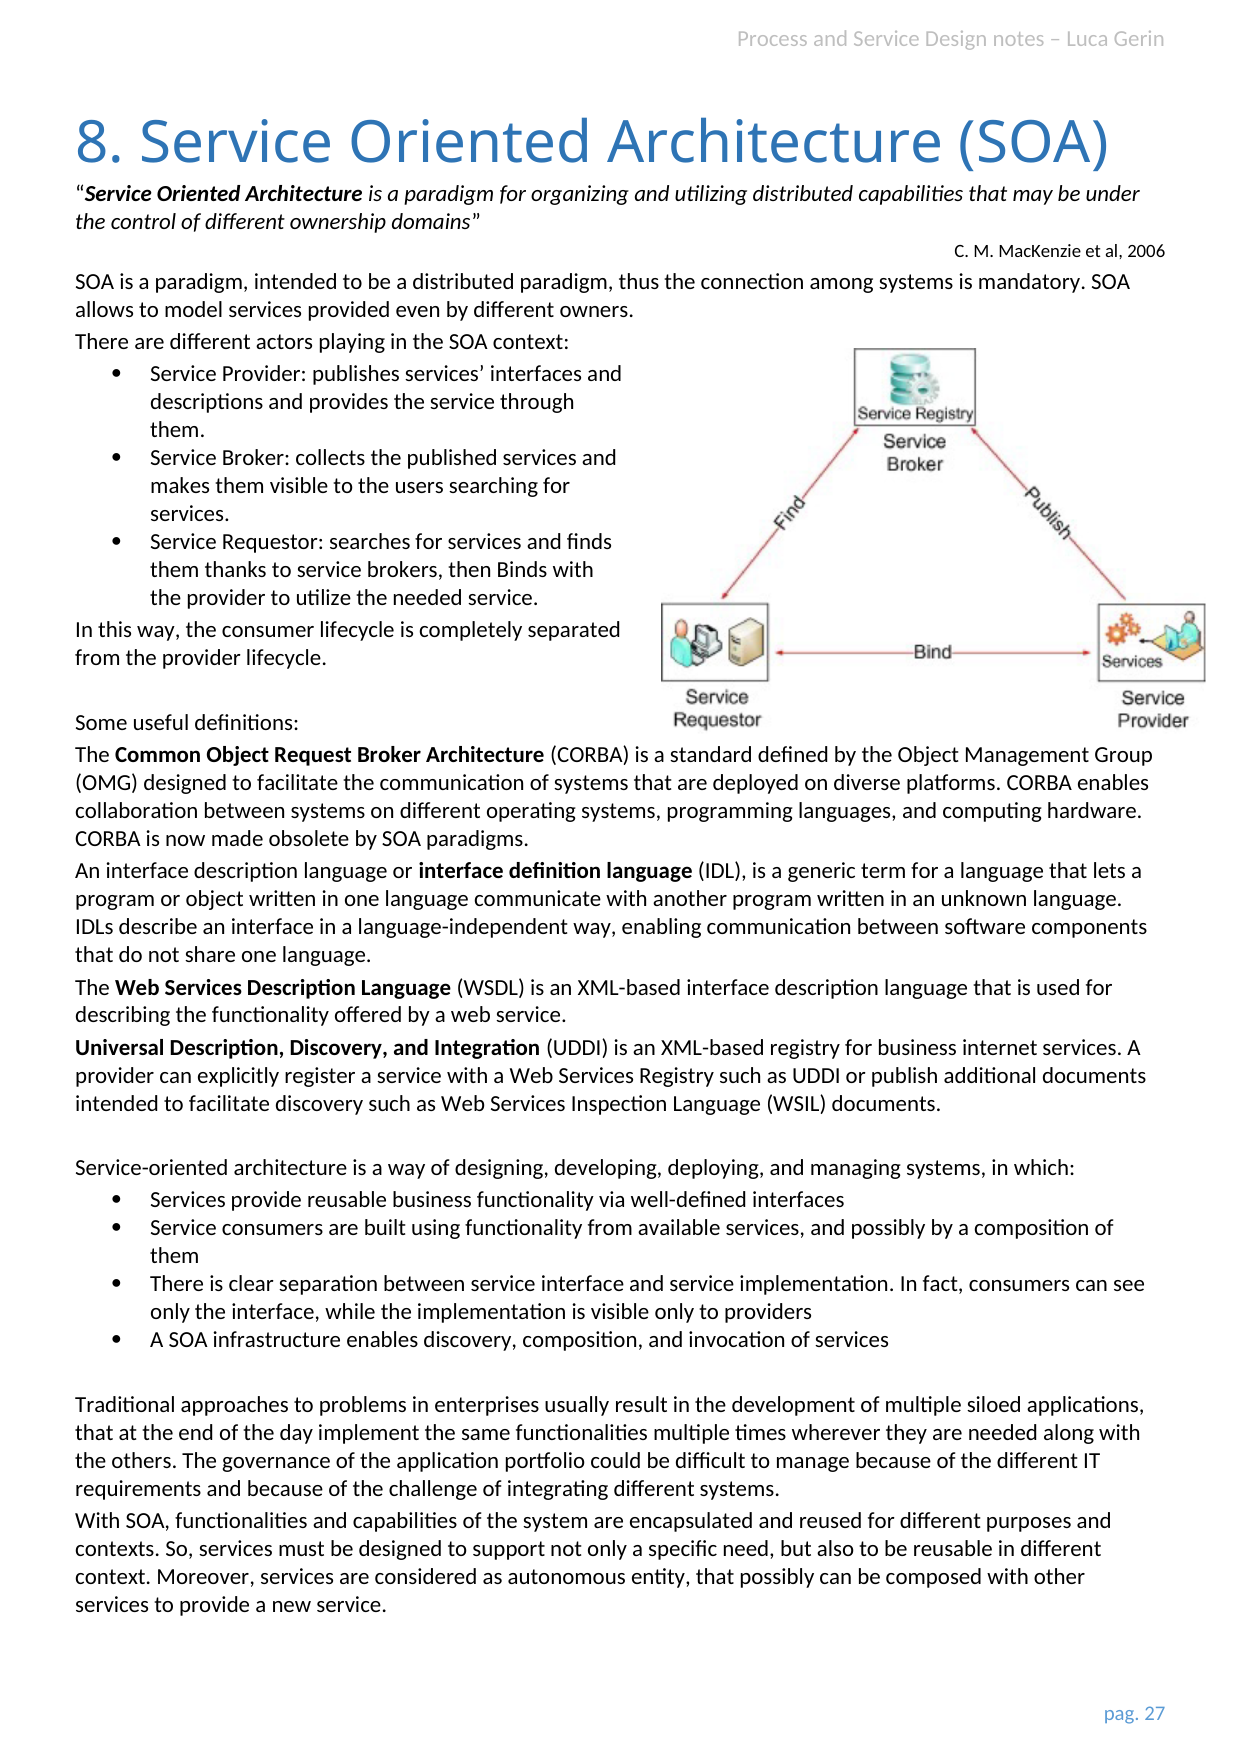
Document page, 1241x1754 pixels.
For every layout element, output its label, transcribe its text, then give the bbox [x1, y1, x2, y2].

list Service Provider: publishes services’ interfaces and descriptions and provides the service through them. [112, 359, 646, 443]
text The Common Object Request Broker Architecture (CORBA) is a standard defined by the Object Management Group (OMG) designed to facilitate the communication of systems that are deployed on diverse platforms. CORBA enables collaboration between systems on different operating systems, programming languages, and computing hardware. CORBA is now made obsolete by SOA paradigms. [75, 740, 1165, 852]
text An interface description language or interface definition language (IDL), is a generic term for a language that lets a program or object written in one language communicate with another program written in an unknown language. IDLs describe an interface in a language-independent way, enabling communication between software components that do not share one language. [75, 856, 1165, 968]
text With SOA, functionalities and capabilities of the system are encapsulated and reused for different purposes and contexts. So, services must be designed to support not only a specific need, but also to be reusable in different context. Moreover, services are considered as autonomous entity, that possibly can be composed with other services to provide a new service. [75, 1506, 1165, 1618]
text C. M. MacKenzie et al, 2006 [75, 240, 1165, 263]
text In this way, the consumer lifecycle is completely separated from the provider lifecycle. [75, 616, 646, 672]
picture [646, 340, 1219, 738]
text Service-oriented architecture is a way of designing, developing, deploying, and managing systems, in which: [75, 1153, 1165, 1181]
list A SOA infrastructure enables discovery, composition, and invocation of services [112, 1326, 1165, 1353]
text “Service Oriented Architecture is a paradigm for organizing and utilizing distributed capabilities that may be under the control of different ownership domains” [75, 179, 1165, 236]
text There are different actors playing in the SOA context: [75, 327, 1165, 355]
text The Web Services Description Language (WSDL) is an XML-based interface description language that is used for describing the functionality offered by a web service. [75, 973, 1165, 1029]
list There is clear separation between service interface and service implementation. In fact, consumers can see only the interface, while the implementation is visible only to providers [112, 1269, 1165, 1326]
text Traditional approaches to problems in enterprises usually result in the development of multiple siloed applications, that at the end of the day implement the same functionalities multiple times wherever they are needed along with the others. The governance of the application portfolio could be difficult to manage because of the different IT requirements and because of the challenge of integrating different systems. [75, 1390, 1165, 1502]
list Service Requestor: searches for services and finds them thanks to service brokers, then Binds with the provider to utilize the needed service. [112, 527, 646, 611]
text Universal Description, Discovery, and Integration (UDDI) is an XML-based registry for business internet services. A provider can explicitly register a service with a Web Services Registry such as UDDI or publish additional documents intended to facilitate discovery such as Web Services Inspection Language (WSIL) documents. [75, 1033, 1165, 1117]
text SOA is a paradigm, intended to be a distributed paradigm, thus the connection among systems is mandatory. SOA allows to model services provided even by different owners. [75, 267, 1165, 323]
list Services provide reusable business functionality via well-defined interfaces [112, 1185, 1165, 1213]
list Service consumers are built using functionality from available services, and possibly by a composition of them [112, 1213, 1165, 1269]
text Some useful definitions: [75, 708, 646, 736]
subtitle 8. Service Oriented Architecture (SOA) [75, 100, 1165, 179]
list Service Broker: collects the published services and makes them visible to the users searching for services. [112, 443, 646, 527]
